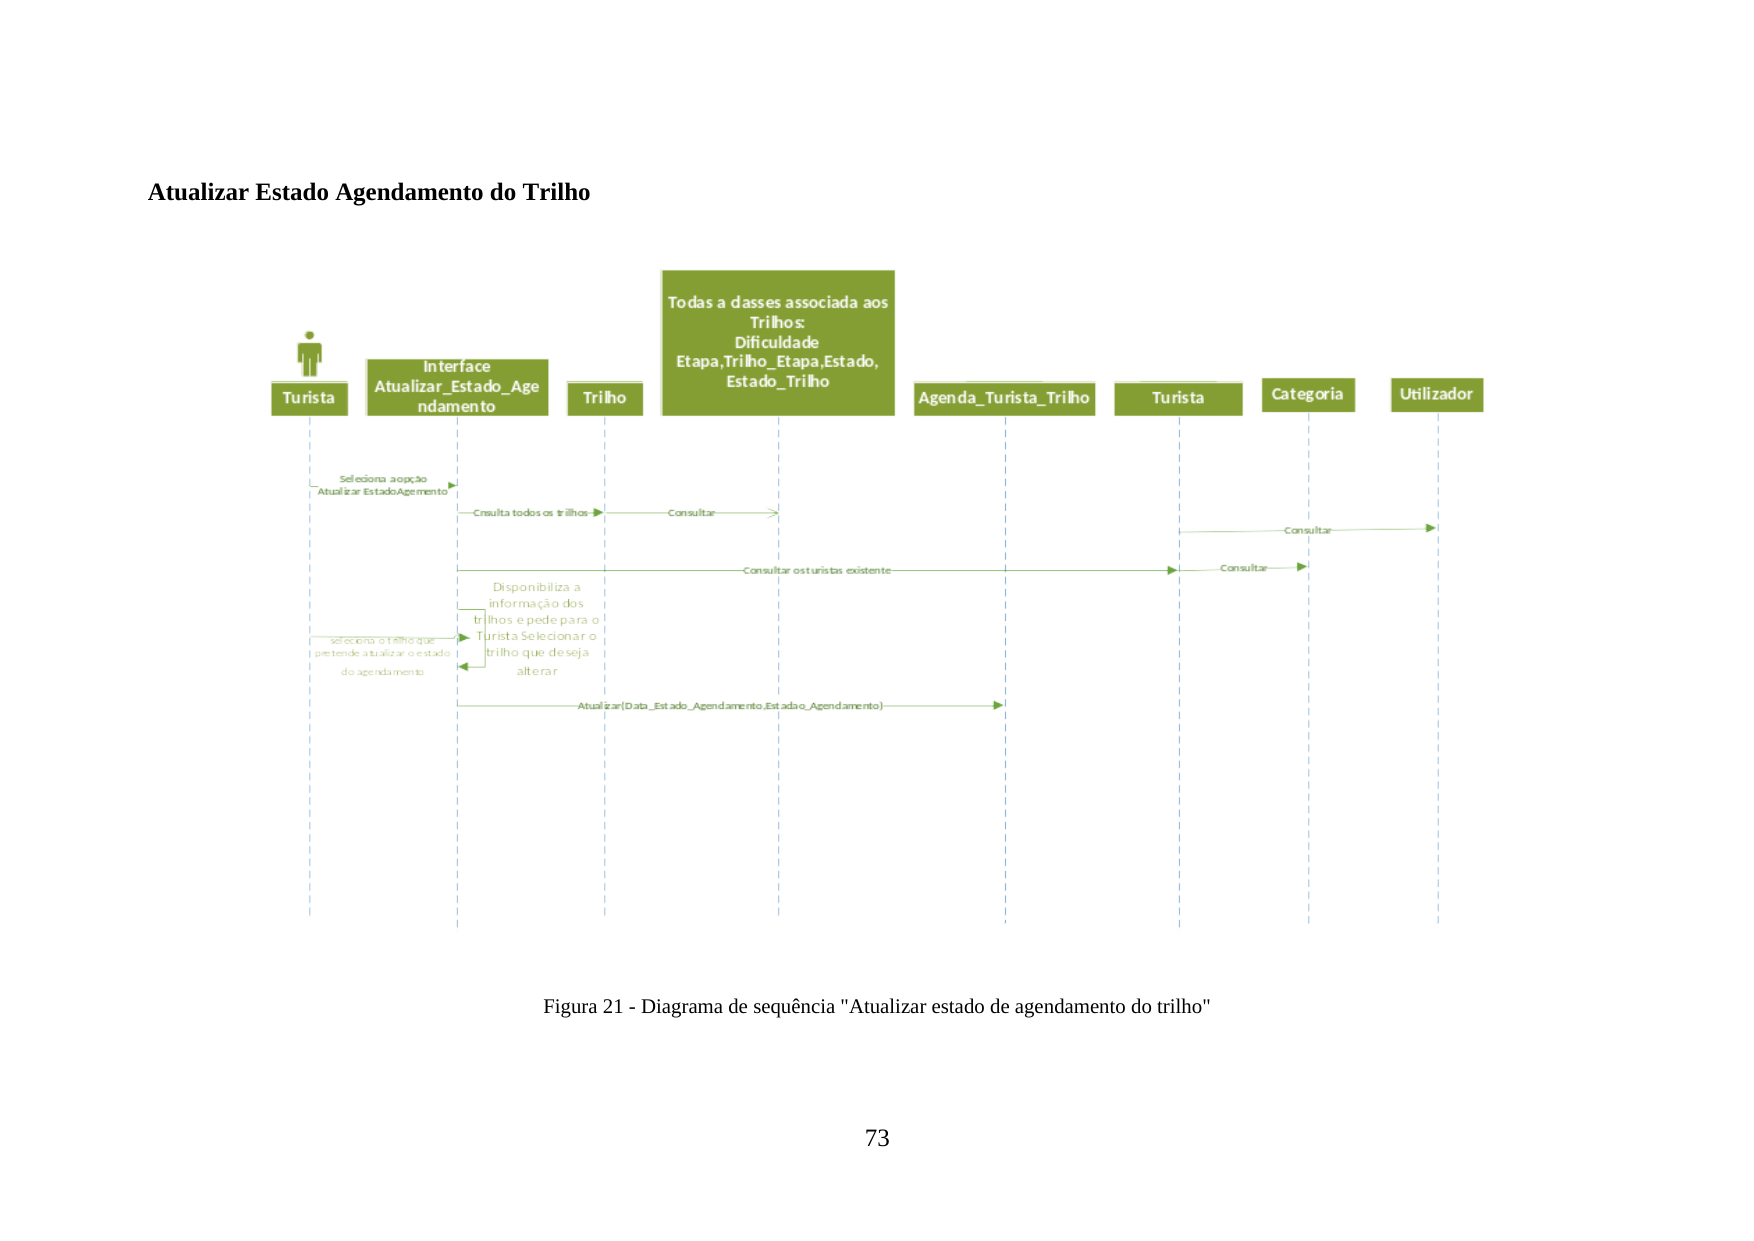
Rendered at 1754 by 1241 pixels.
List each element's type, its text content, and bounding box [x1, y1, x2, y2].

text Figura 21 - Diagrama de sequência "Atualizar estado de agendamento do trilho" [148, 994, 1606, 1018]
text Atualizar Estado Agendamento do Trilho [148, 177, 1606, 206]
